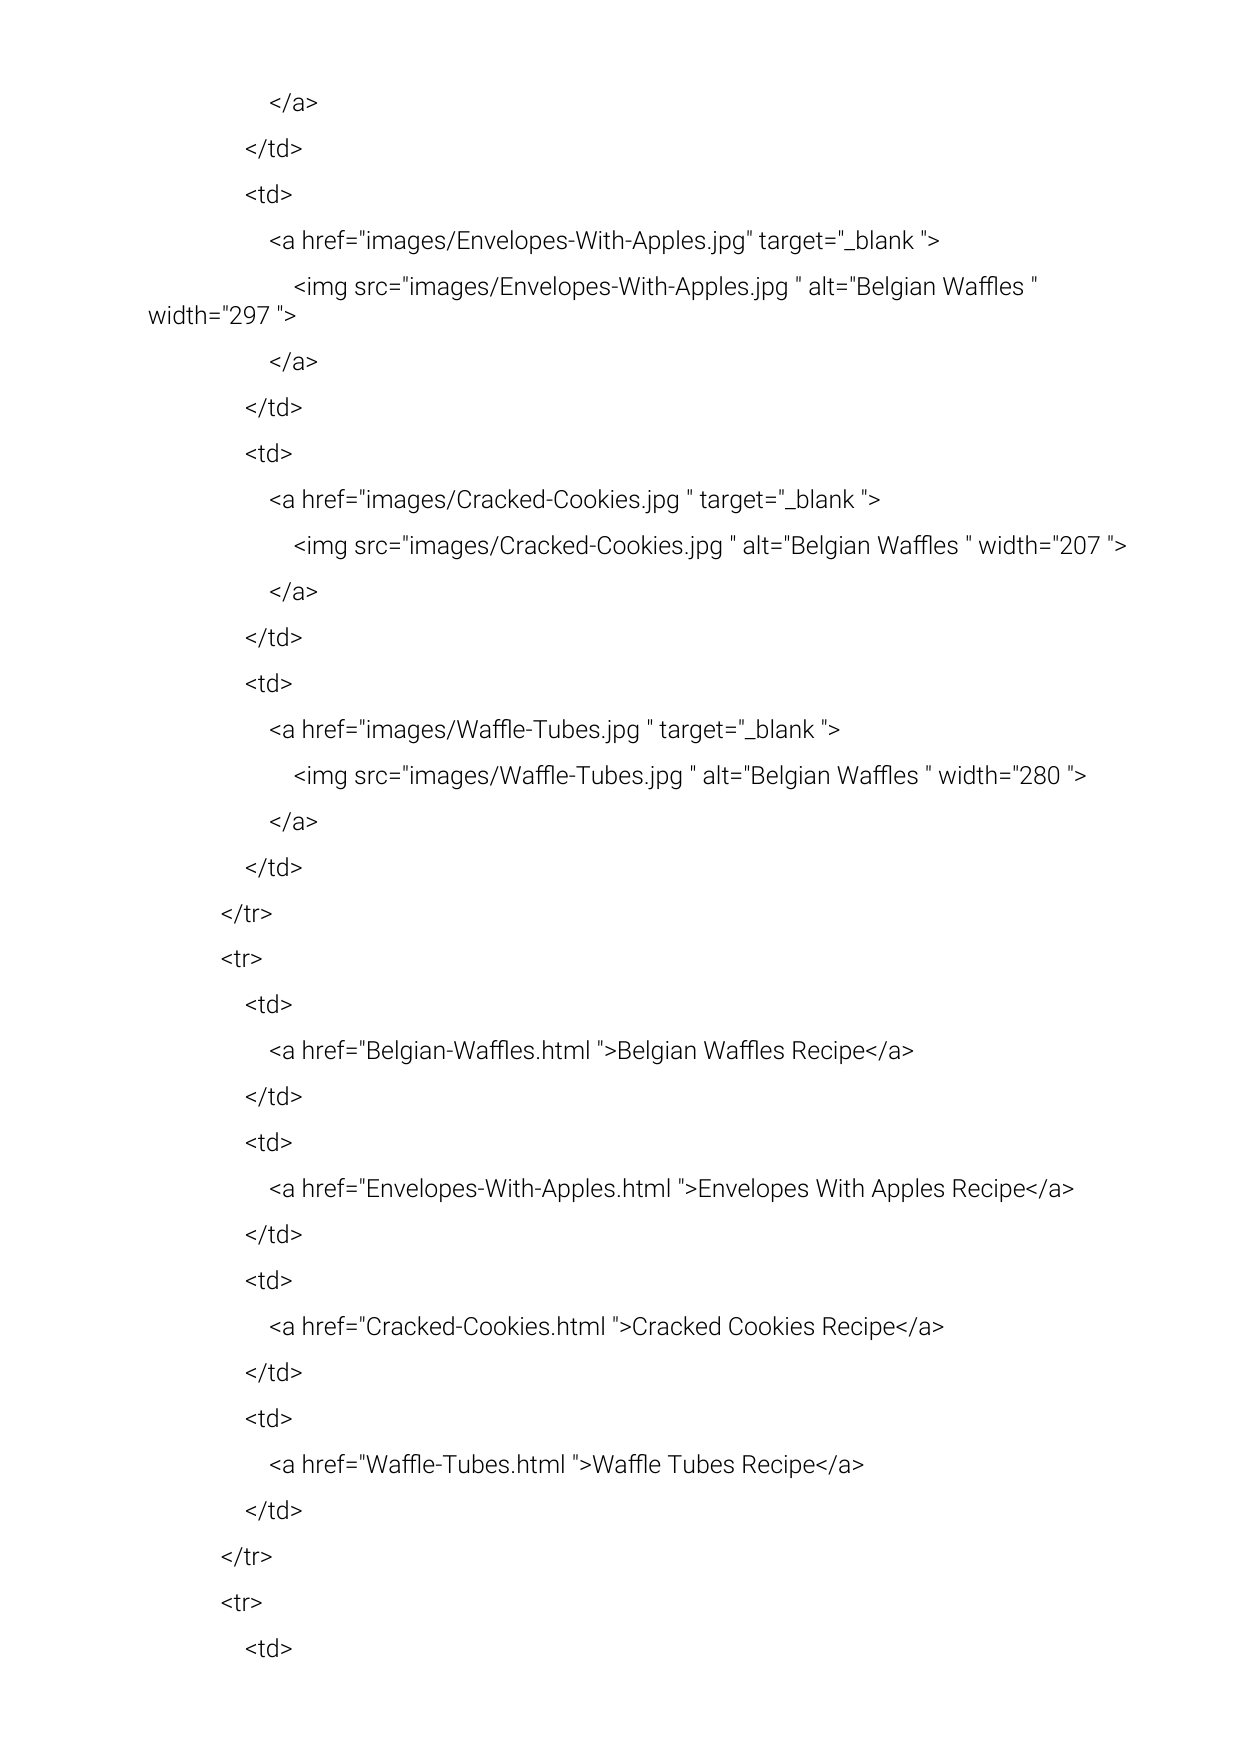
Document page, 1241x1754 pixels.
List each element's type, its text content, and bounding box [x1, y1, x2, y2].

text </tr> [148, 1542, 1152, 1571]
text <a href="Cracked-Cookies.html ">Cracked Cookies Recipe</a> [148, 1312, 1152, 1341]
text </tr> [148, 899, 1152, 928]
text <img src="images/Waffle-Tubes.jpg " alt="Belgian Waffles " width="280 "> [148, 761, 1152, 790]
text </td> [148, 393, 1152, 423]
text <img src="images/Envelopes-With-Apples.jpg " alt="Belgian Waffles " width="297 "> [148, 272, 1152, 331]
text <td> [148, 1266, 1152, 1296]
text </a> [148, 807, 1152, 836]
text <td> [148, 180, 1152, 210]
text </a> [148, 577, 1152, 606]
text <a href="Waffle-Tubes.html ">Waffle Tubes Recipe</a> [148, 1450, 1152, 1479]
text </td> [148, 134, 1152, 164]
text </td> [148, 1220, 1152, 1249]
text </a> [148, 347, 1152, 377]
text <td> [148, 991, 1152, 1020]
text <img src="images/Cracked-Cookies.jpg " alt="Belgian Waffles " width="207 "> [148, 531, 1152, 561]
text <td> [148, 1634, 1152, 1663]
text <a href="images/Waffle-Tubes.jpg " target="_blank "> [148, 715, 1152, 744]
text <td> [148, 1128, 1152, 1158]
text <td> [148, 669, 1152, 698]
text <tr> [148, 1588, 1152, 1617]
text </td> [148, 853, 1152, 882]
text <a href="images/Cracked-Cookies.jpg " target="_blank "> [148, 485, 1152, 514]
text <td> [148, 439, 1152, 469]
text <tr> [148, 945, 1152, 974]
text </td> [148, 1496, 1152, 1525]
text </a> [148, 88, 1152, 118]
text <td> [148, 1404, 1152, 1433]
text </td> [148, 1358, 1152, 1387]
text <a href="Envelopes-With-Apples.html ">Envelopes With Apples Recipe</a> [148, 1174, 1152, 1204]
text </td> [148, 623, 1152, 652]
text <a href="Belgian-Waffles.html ">Belgian Waffles Recipe</a> [148, 1037, 1152, 1066]
text <a href="images/Envelopes-With-Apples.jpg" target="_blank "> [148, 226, 1152, 256]
text </td> [148, 1082, 1152, 1112]
